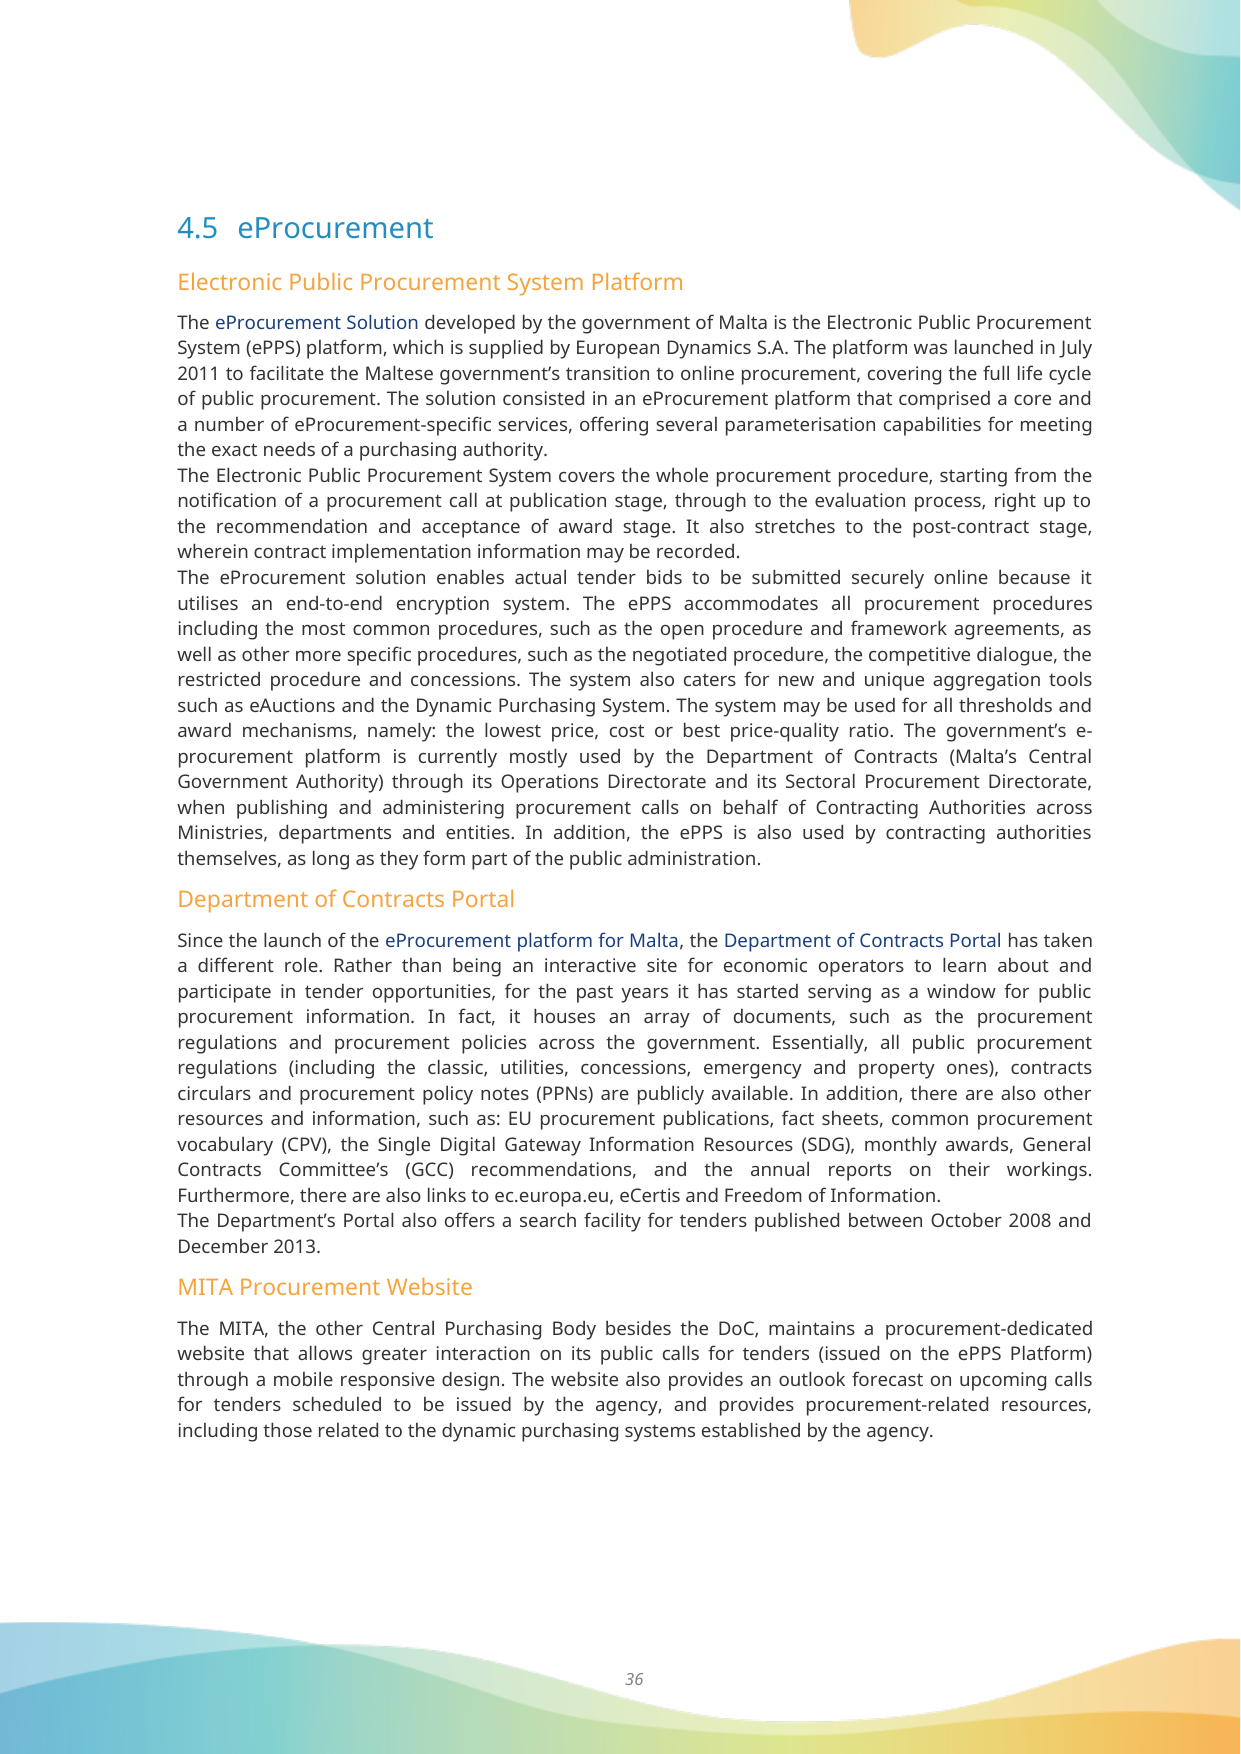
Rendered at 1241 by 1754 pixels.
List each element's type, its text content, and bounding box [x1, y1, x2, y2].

text The MITA, the other Central Purchasing Body besides the DoC, maintains a procurement-dedicated website that allows greater interaction on its public calls for tenders (issued on the ePPS Platform) through a mobile responsive design. The website also provides an outlook forecast on upcoming calls for tenders scheduled to be issued by the agency, and provides procurement-related resources, including those related to the dynamic purchasing systems established by the agency. [177, 1315, 1093, 1442]
text The eProcurement solution enables actual tender bids to be submitted securely online because it utilises an end-to-end encryption system. The ePPS accommodates all procurement procedures including the most common procedures, such as the open procedure and framework agreements, as well as other more specific procedures, such as the negotiated procedure, the competitive dialogue, the restricted procedure and concessions. The system also caters for new and unique aggregation tools such as eAuctions and the Dynamic Purchasing System. The system may be used for all thresholds and award mechanisms, namely: the lowest price, cost or best price-quality ratio. The government’s e-procurement platform is currently mostly used by the Department of Contracts (Malta’s Central Government Authority) through its Operations Directorate and its Sectoral Procurement Directorate, when publishing and administering procurement calls on behalf of Contracting Authorities across Ministries, departments and entities. In addition, the ePPS is also used by contracting authorities themselves, as long as they form part of the public administration. [177, 564, 1093, 871]
subtitle eProcurement [177, 207, 1093, 247]
subtitle Department of Contracts Portal [177, 883, 1093, 914]
subtitle MITA Procurement Website [177, 1271, 1093, 1302]
picture [325, 0, 1241, 214]
picture [0, 1618, 1241, 1754]
text The Electronic Public Procurement System covers the whole procurement procedure, starting from the notification of a procurement call at publication stage, through to the evaluation process, right up to the recommendation and acceptance of award stage. It also stretches to the post-contract stage, wherein contract implementation information may be recorded. [177, 462, 1093, 564]
text The eProcurement Solution developed by the government of Malta is the Electronic Public Procurement System (ePPS) platform, which is supplied by European Dynamics S.A. The platform was launched in July 2011 to facilitate the Maltese government’s transition to online procurement, covering the full life cycle of public procurement. The solution consisted in an eProcurement platform that comprised a core and a number of eProcurement-specific services, offering several parameterisation capabilities for meeting the exact needs of a purchasing authority. [177, 309, 1093, 462]
subtitle Electronic Public Procurement System Platform [177, 265, 1093, 297]
text Since the launch of the eProcurement platform for Malta, the Department of Contracts Portal has taken a different role. Rather than being an interactive site for economic operators to learn about and participate in tender opportunities, for the past years it has started serving as a window for public procurement information. In fact, it houses an array of documents, such as the procurement regulations and procurement policies across the government. Essentially, all public procurement regulations (including the classic, utilities, concessions, emergency and property ones), contracts circulars and procurement policy notes (PPNs) are publicly available. In addition, there are also other resources and information, such as: EU procurement publications, fact sheets, common procurement vocabulary (CPV), the Single Digital Gateway Information Resources (SDG), monthly awards, General Contracts Committee’s (GCC) recommendations, and the annual reports on their workings. Furthermore, there are also links to ec.europa.eu, eCertis and Freedom of Information. [177, 927, 1093, 1208]
text The Department’s Portal also offers a search facility for tenders published between October 2008 and December 2013. [177, 1208, 1093, 1259]
